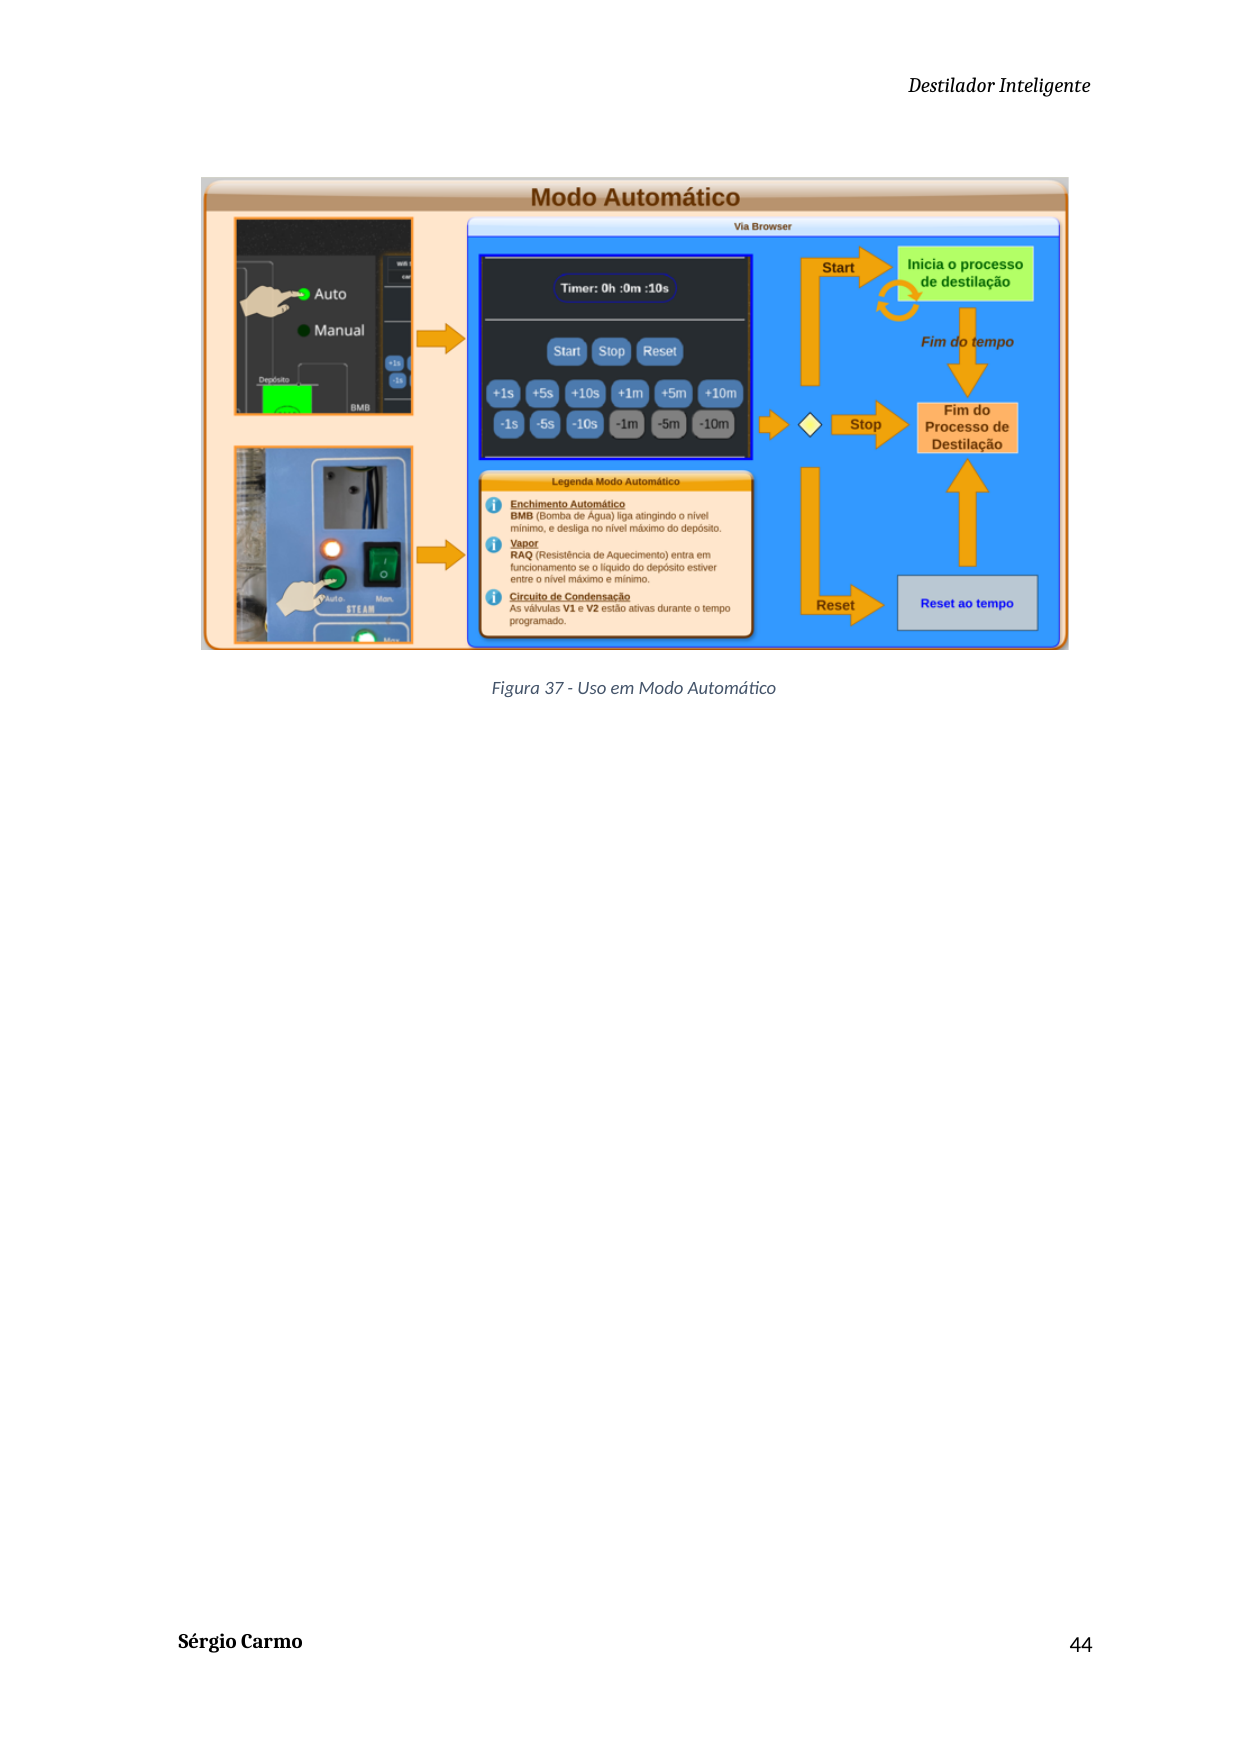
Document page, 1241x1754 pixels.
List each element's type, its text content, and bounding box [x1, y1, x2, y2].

picture [201, 177, 1069, 650]
text Figura 37 - Uso em Modo Automático [177, 676, 1092, 699]
